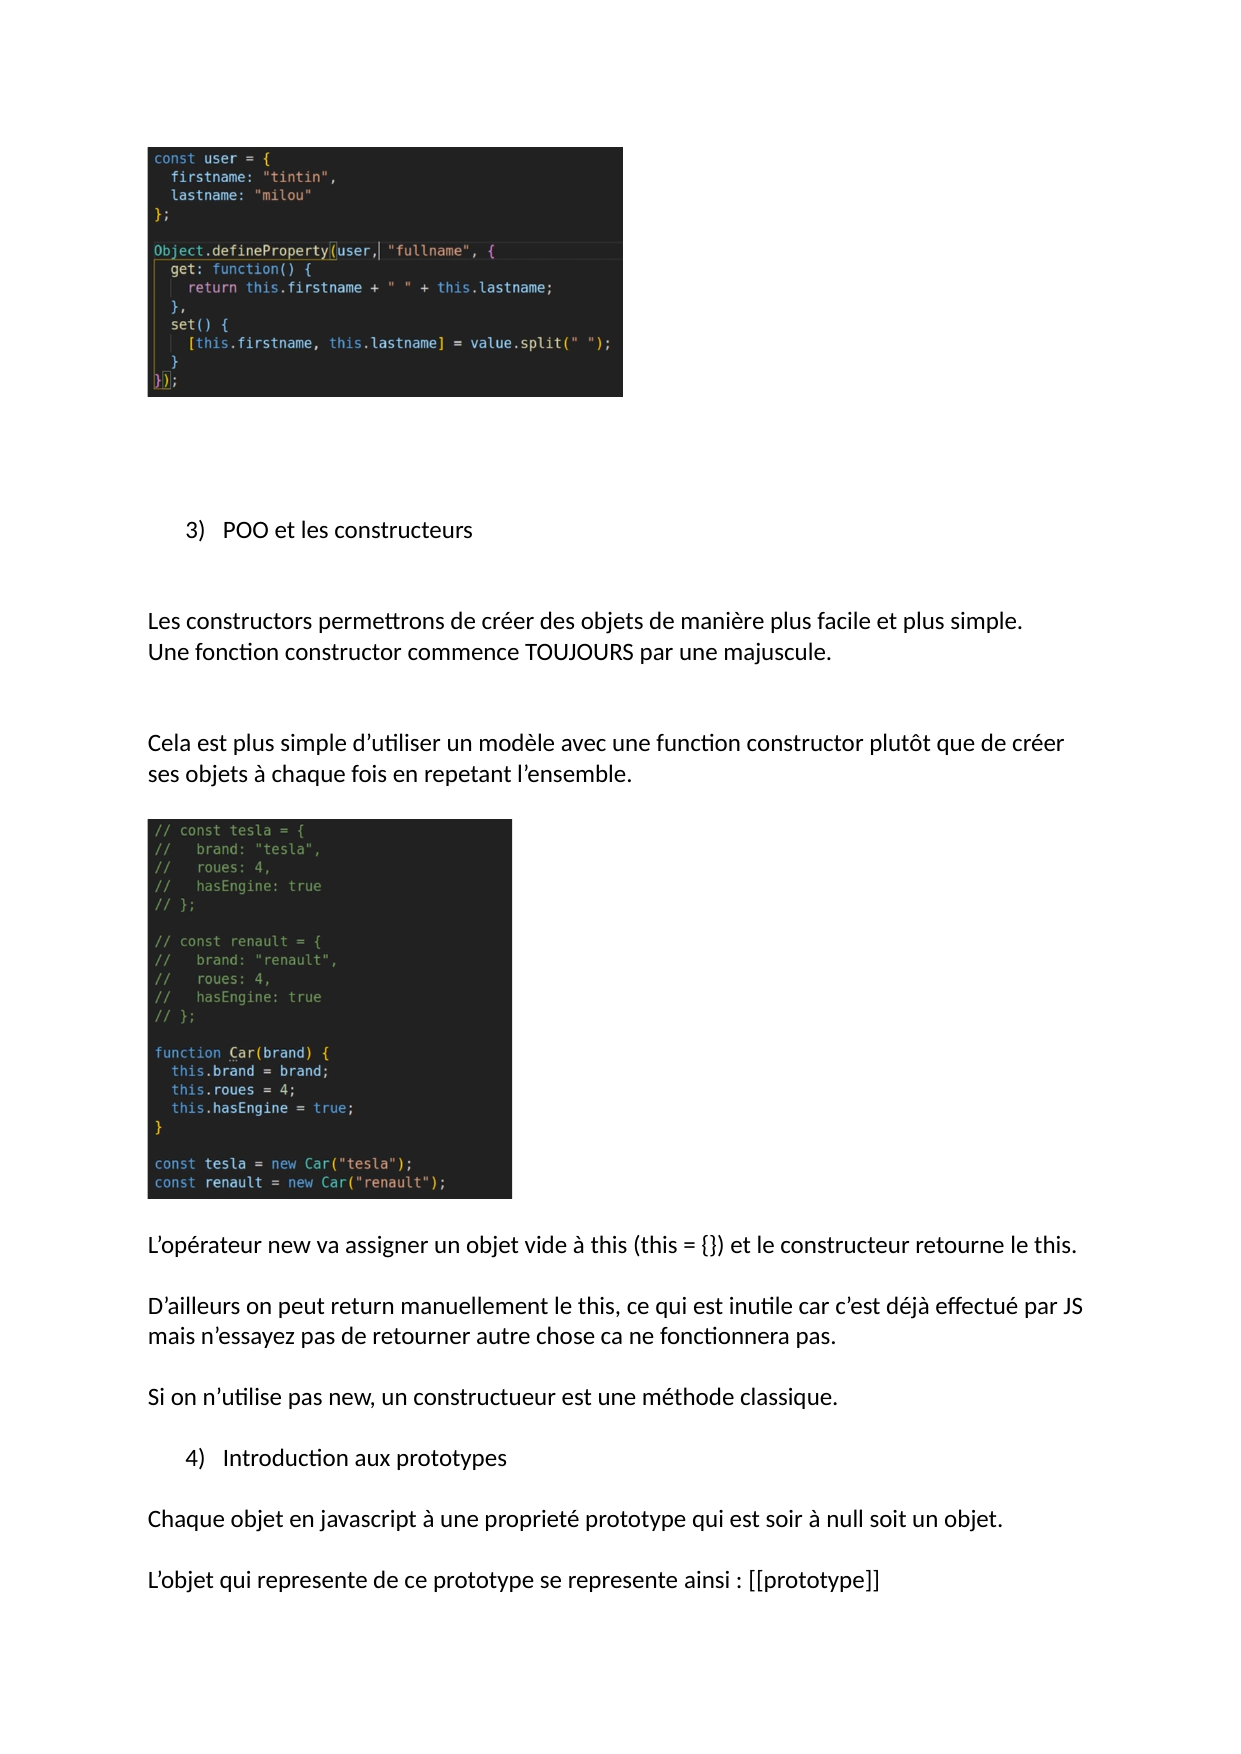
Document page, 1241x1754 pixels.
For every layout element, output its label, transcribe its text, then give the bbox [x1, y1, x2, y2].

text L’objet qui represente de ce prototype se represente ainsi : [[prototype]] [148, 1564, 1093, 1595]
picture [147, 819, 513, 1199]
text Chaque objet en javascript à une proprieté prototype qui est soir à null soit un objet. [148, 1503, 1093, 1534]
text Cela est plus simple d’utiliser un modèle avec une function constructor plutôt que de créer ses objets à chaque fois en repetant l’ensemble. [148, 727, 1093, 788]
text L’opérateur new va assigner un objet vide à this (this = {}) et le constructeur retourne le this. [148, 1229, 1093, 1259]
text Une fonction constructor commence TOUJOURS par une majuscule. [148, 636, 1093, 666]
text Les constructors permettrons de créer des objets de manière plus facile et plus simple. [148, 605, 1093, 636]
list Introduction aux prototypes [185, 1442, 1093, 1473]
text Si on n’utilise pas new, un constructueur est une méthode classique. [148, 1381, 1093, 1412]
text D’ailleurs on peut return manuellement le this, ce qui est inutile car c’est déjà effectué par JS mais n’essayez pas de retourner autre chose ca ne fonctionnera pas. [148, 1290, 1093, 1351]
list POO et les constructeurs [185, 514, 1093, 544]
picture [147, 147, 623, 397]
